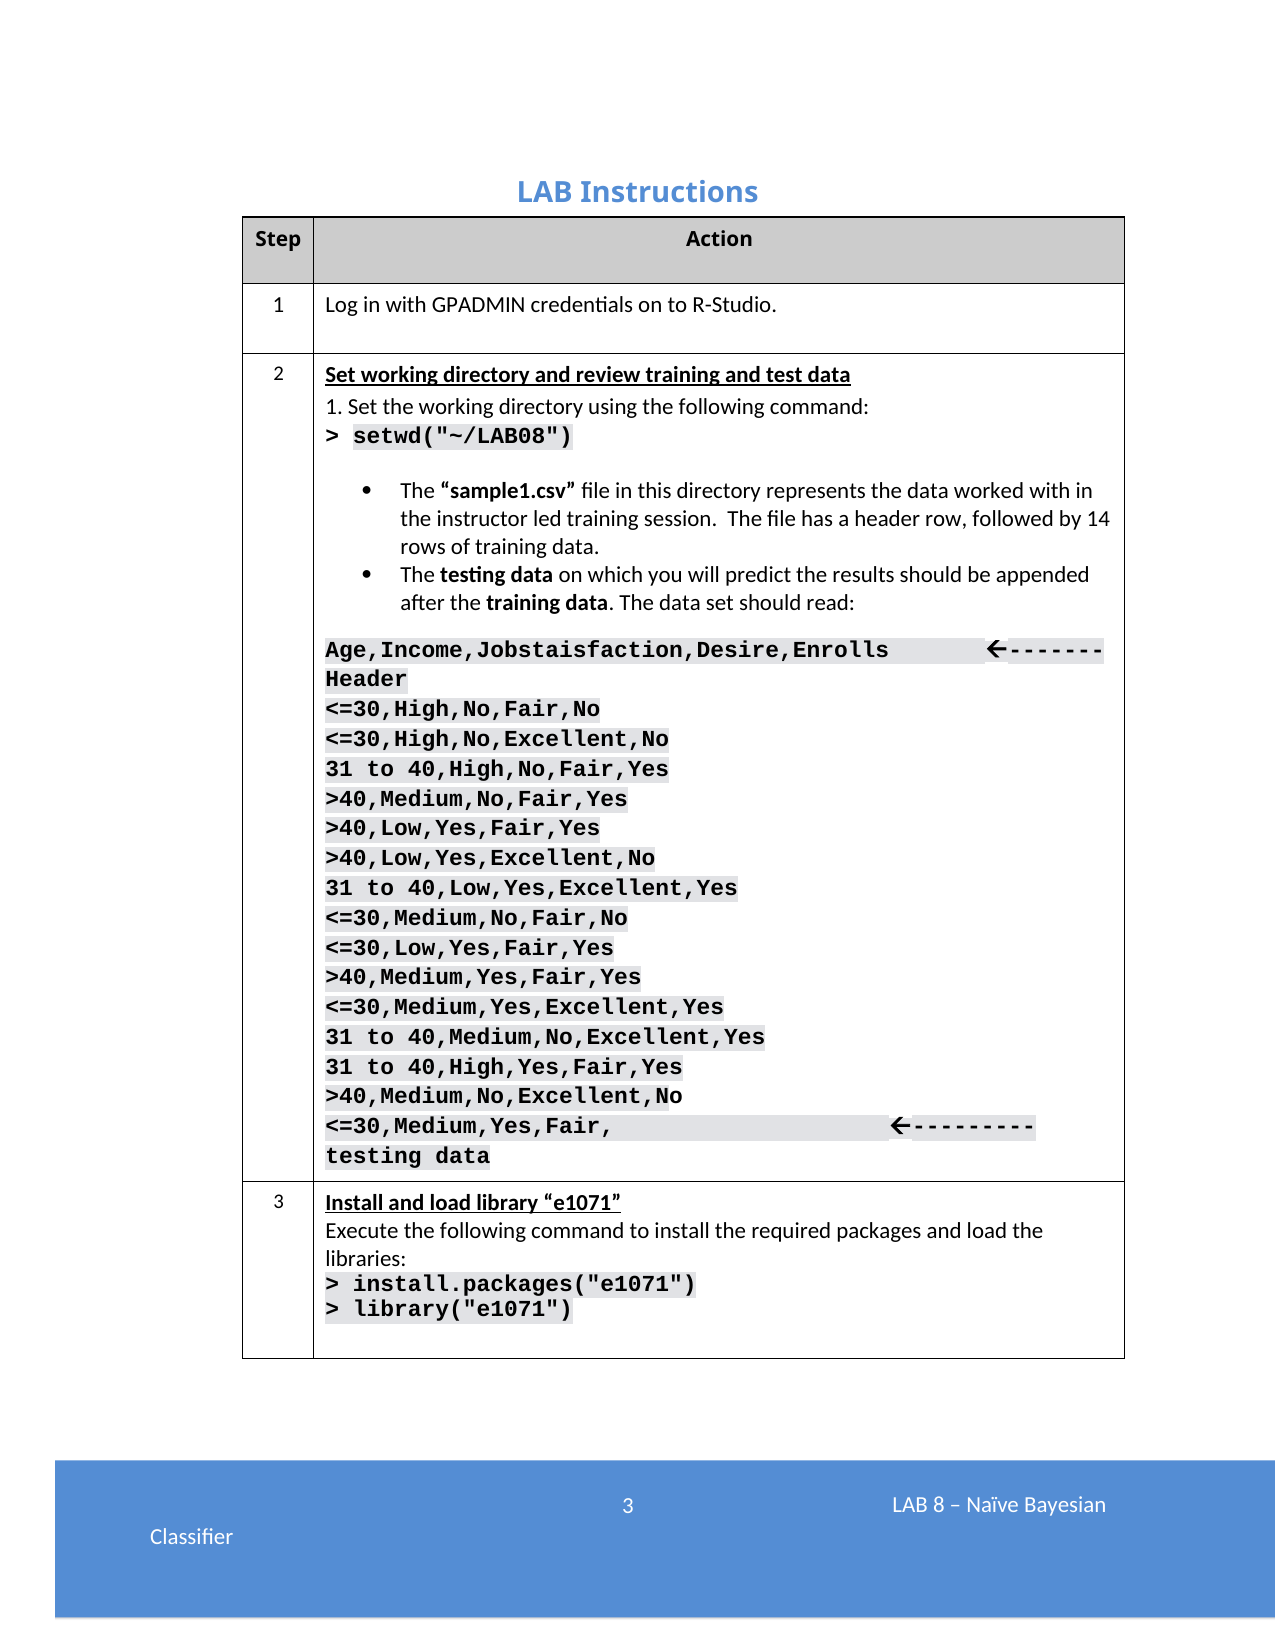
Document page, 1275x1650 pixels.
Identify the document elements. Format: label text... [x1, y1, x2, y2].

table_header Step [243, 218, 313, 283]
subtitle LAB Instructions [150, 171, 1125, 211]
table_cell 1 [243, 284, 313, 353]
table_cell 3 [243, 1182, 313, 1358]
table_cell Set working directory and review training and test data 1. Set the working directory using the following command: > setwd("~/LAB08") The “sample1.csv” file in this directory represents the data worked with in the instructor led training session. The file has a header row, followed by 14 rows of training data. The testing data on which you will predict the results should be appended after the training data. The data set should read: Age,Income,Jobstaisfaction,Desire,Enrolls -------Header <=30,High,No,Fair,No <=30,High,No,Excellent,No 31 to 40,High,No,Fair,Yes >40,Medium,No,Fair,Yes >40,Low,Yes,Fair,Yes >40,Low,Yes,Excellent,No 31 to 40,Low,Yes,Excellent,Yes <=30,Medium,No,Fair,No <=30,Low,Yes,Fair,Yes >40,Medium,Yes,Fair,Yes <=30,Medium,Yes,Excellent,Yes 31 to 40,Medium,No,Excellent,Yes 31 to 40,High,Yes,Fair,Yes >40,Medium,No,Excellent,No <=30,Medium,Yes,Fair, ---------testing data [314, 354, 1124, 1181]
table_cell 2 [243, 354, 313, 1181]
table_cell Log in with GPADMIN credentials on to R-Studio. [314, 284, 1124, 353]
table_cell Install and load library “e1071” Execute the following command to install the required packages and load the libraries: > install.packages("e1071") > library("e1071") [314, 1182, 1124, 1358]
table_header Action [314, 218, 1124, 283]
